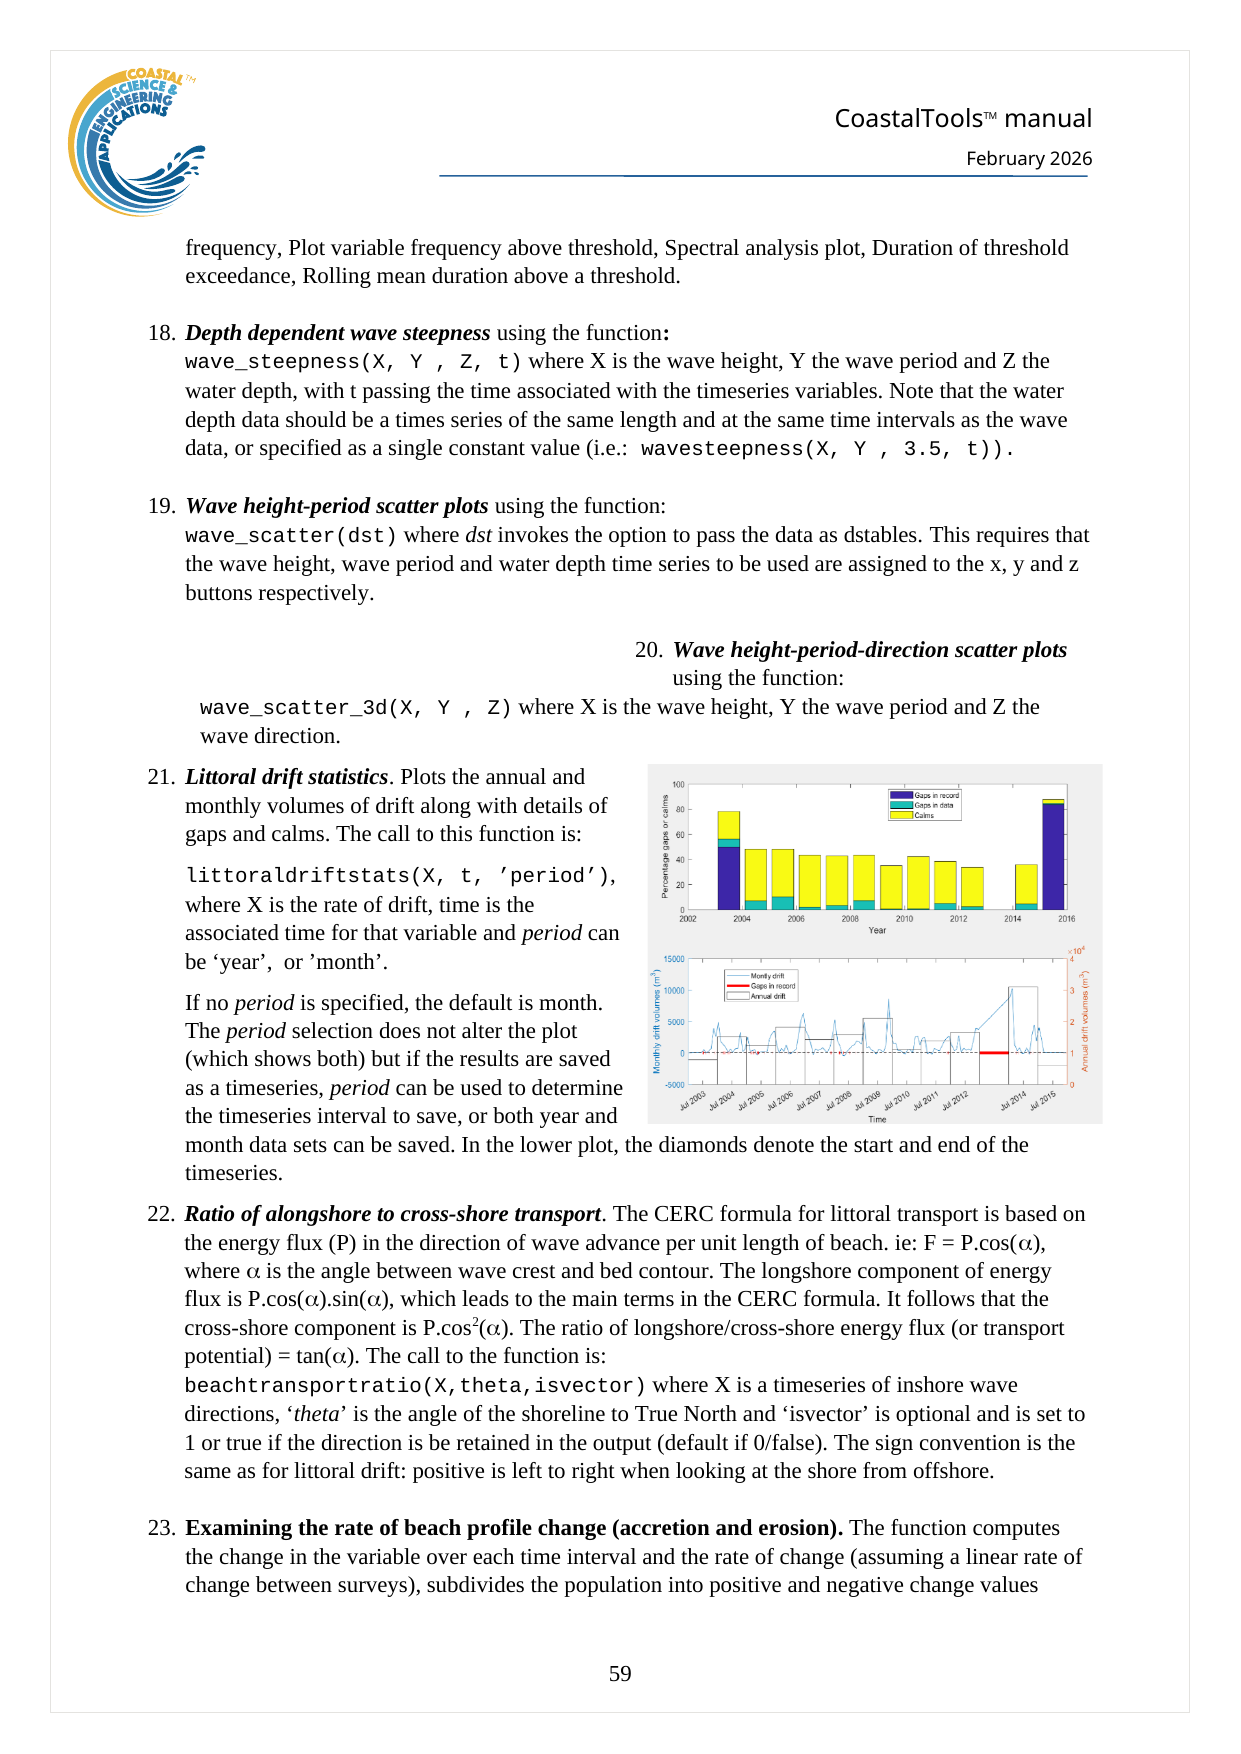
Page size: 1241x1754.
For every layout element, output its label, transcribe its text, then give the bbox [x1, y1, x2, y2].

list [185, 234, 1093, 289]
list Littoral drift statistics. Plots the annual and monthly volumes of drift along with details of gaps and calms. The call to this function is: [147, 763, 1093, 847]
list Depth dependent wave steepness using the function: [148, 319, 1093, 346]
list Wave height-period scatter plots using the function: [148, 492, 1093, 519]
list Wave height-period-direction scatter plots using the function: [635, 636, 1093, 691]
text littoraldriftstats(X, t, ’period’), where X is the rate of drift, time is the associated time for that variable and period can be ‘year’, or ’month’. [185, 861, 647, 974]
text If no period is specified, the default is month. The period selection does not alter the plot (which shows both) but if the results are saved as a timeseries, period can be used to determine the timeseries interval to save, or both year and month data sets can be saved. In the lower plot, the diamonds denote the start and end of the timeseries. [185, 989, 1093, 1186]
list wave_steepness(X, Y , Z, t) where X is the wave height, Y the wave period and Z the water depth, with t passing the time associated with the timeseries variables. Note that the water depth data should be a times series of the same length and at the same time intervals as the wave data, or specified as a single constant value (i.e.: wavesteepness(X, Y , 3.5, t)). [185, 348, 1093, 462]
list Ratio of alongshore to cross-shore transport. The CERC formula for littoral transport is based on the energy flux (P) in the direction of wave advance per unit length of beach. ie: F = P.cos(), where  is the angle between wave crest and bed contour. The longshore component of energy flux is P.cos().sin(), which leads to the main terms in the CERC formula. It follows that the cross-shore component is P.cos2(). The ratio of longshore/cross-shore energy flux (or transport potential) = tan(). The call to the function is: [147, 1200, 1093, 1369]
text beachtransportratio(X,theta,isvector) where X is a timeseries of inshore wave directions, ‘theta’ is the angle of the shoreline to True North and ‘isvector’ is optional and is set to 1 or true if the direction is be retained in the output (default if 0/false). The sign convention is the same as for littoral drift: positive is left to right when looking at the shore from offshore. [184, 1371, 1093, 1484]
list wave_scatter(dst) where dst invokes the option to pass the data as dstables. This requires that the wave height, wave period and water depth time series to be used are assigned to the x, y and z buttons respectively. [185, 521, 1093, 605]
picture [647, 764, 1103, 1124]
list wave_scatter_3d(X, Y , Z) where X is the wave height, Y the wave period and Z the wave direction. [200, 693, 1093, 749]
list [148, 1514, 1093, 1597]
